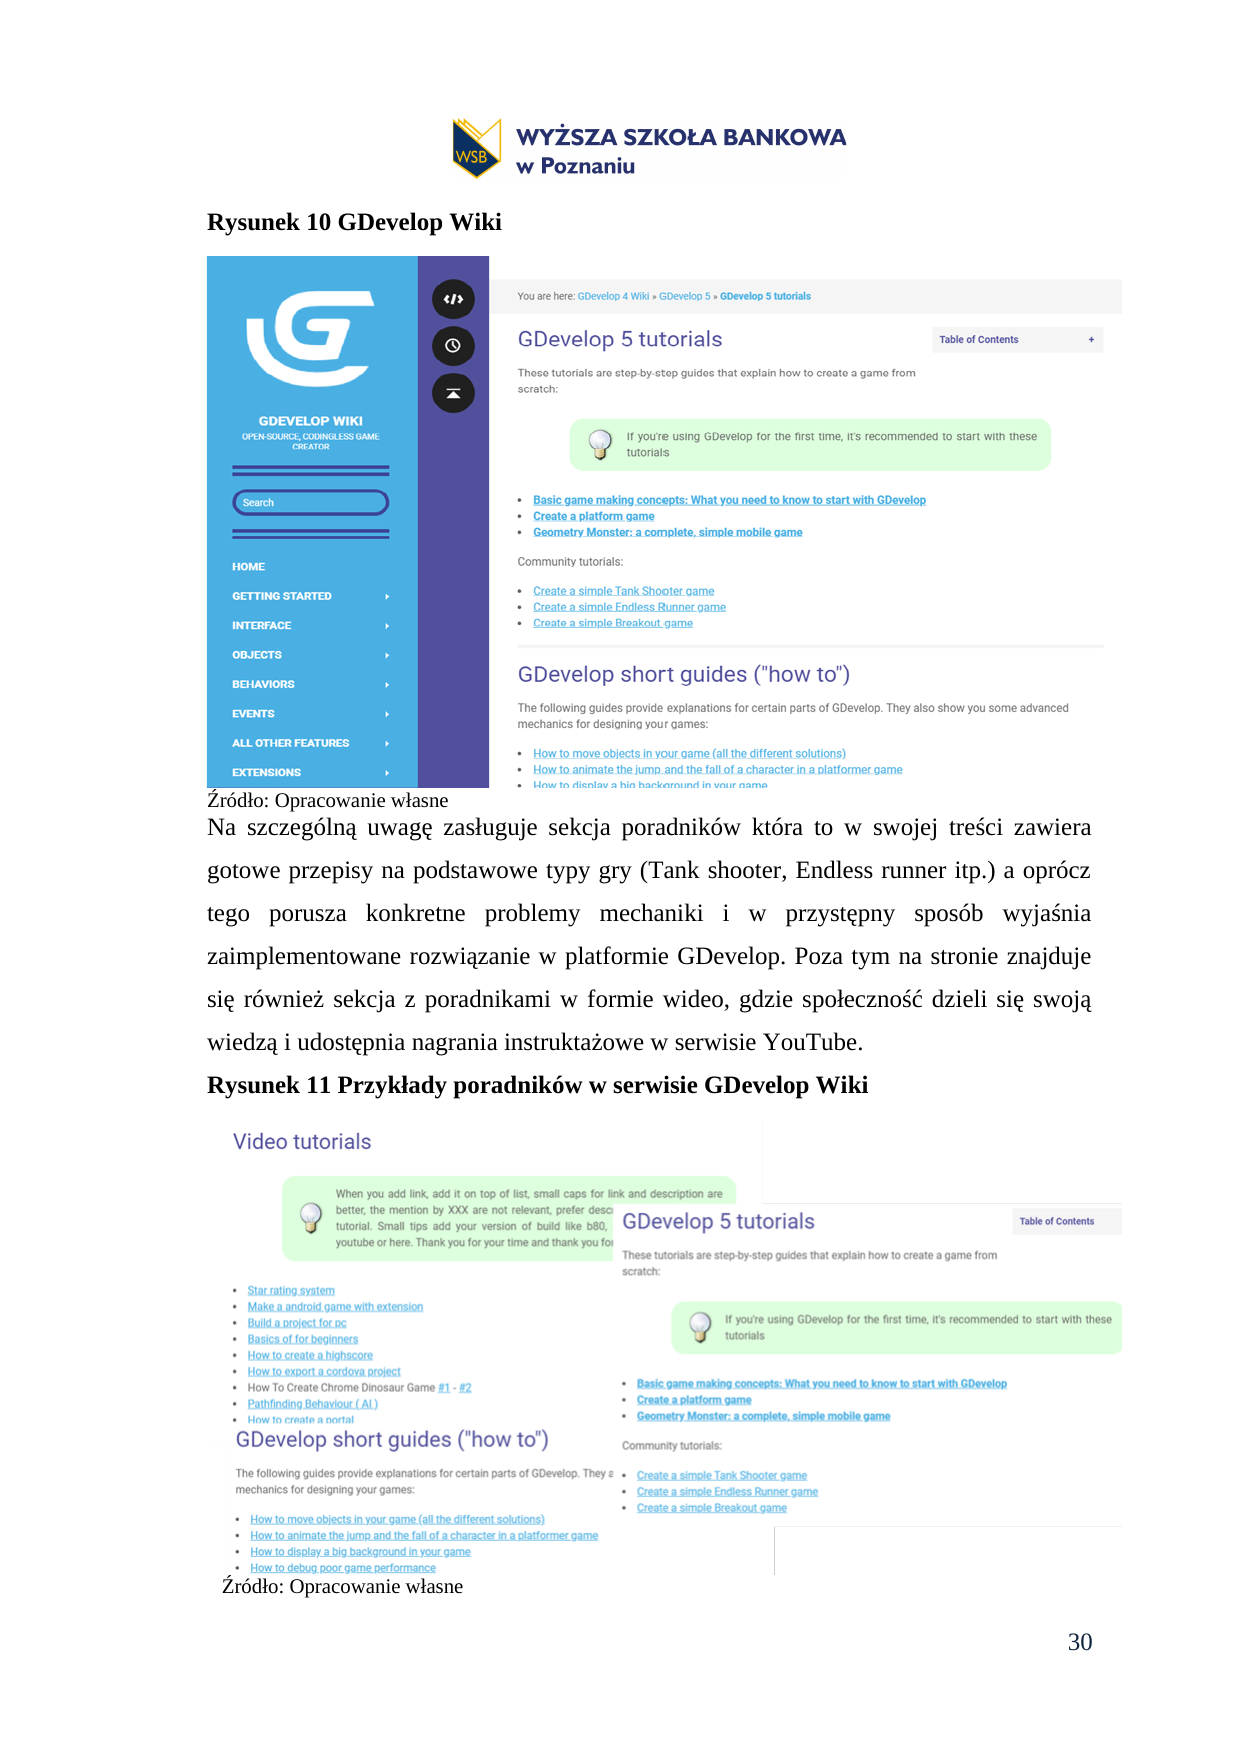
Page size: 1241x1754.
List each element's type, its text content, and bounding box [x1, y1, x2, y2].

picture [206, 256, 1123, 788]
list Źródło: Opracowanie własne [222, 1575, 1092, 1598]
text Rysunek 10 GDevelop Wiki [207, 207, 1092, 236]
picture [206, 1120, 1122, 1575]
text Źródło: Opracowanie własne [207, 788, 1092, 812]
text Rysunek 11 Przykłady poradników w serwisie GDevelop Wiki [207, 1071, 1092, 1099]
picture [452, 118, 847, 179]
text Na szczególną uwagę zasługuje sekcja poradników która to w swojej treści zawiera gotowe przepisy na podstawowe typy gry (Tank shooter, Endless runner itp.) a oprócz tego porusza konkretne problemy mechaniki i w przystępny sposób wyjaśnia zaimplementowane rozwiązanie w platformie GDevelop. Poza tym na stronie znajduje się również sekcja z poradnikami w formie wideo, gdzie społeczność dzieli się swoją wiedzą i udostępnia nagrania instruktażowe w serwisie YouTube. [207, 812, 1092, 1056]
